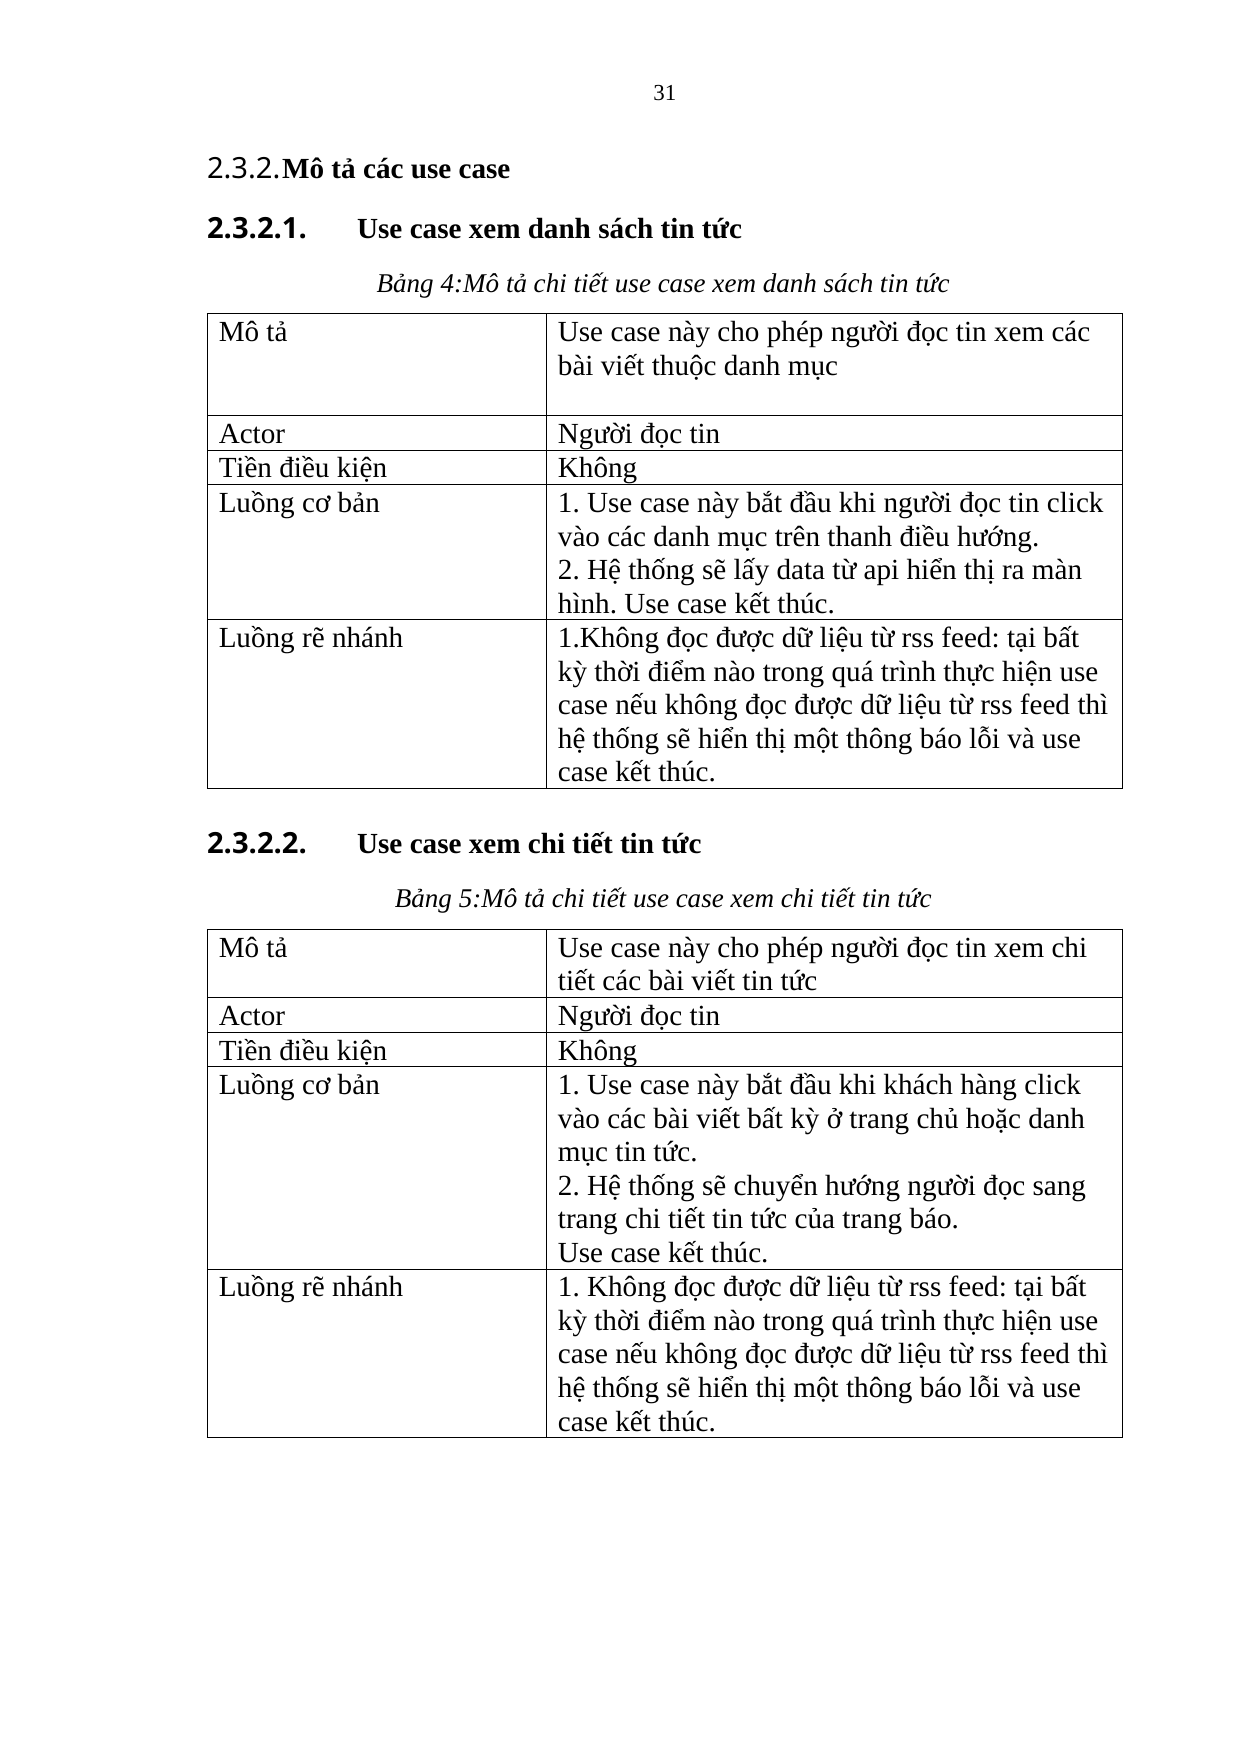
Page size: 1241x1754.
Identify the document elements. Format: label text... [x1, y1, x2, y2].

table_cell Luồng cơ bản [208, 485, 546, 619]
table_cell Không [547, 1033, 1122, 1066]
table_header Mô tả [208, 930, 546, 997]
table_cell Người đọc tin [547, 998, 1122, 1032]
table_cell Người đọc tin [547, 416, 1122, 449]
table_header Use case này cho phép người đọc tin xem chi tiết các bài viết tin tức [547, 930, 1122, 997]
table_header Mô tả [208, 314, 546, 415]
table_cell Tiền điều kiện [208, 1033, 546, 1066]
table_cell Luồng cơ bản [208, 1067, 546, 1268]
table_cell Actor [208, 416, 546, 449]
table_cell Luồng rẽ nhánh [208, 1270, 546, 1437]
table_cell Actor [208, 998, 546, 1032]
subtitle Use case xem danh sách tin tức [207, 207, 1122, 247]
table_cell Tiền điều kiện [208, 451, 546, 484]
table_cell Luồng rẽ nhánh [208, 620, 546, 788]
text Bảng 4:Mô tả chi tiết use case xem danh sách tin tức [207, 267, 1122, 298]
subtitle Use case xem chi tiết tin tức [207, 823, 1122, 862]
table_cell Không [547, 451, 1122, 484]
text Bảng 5:Mô tả chi tiết use case xem chi tiết tin tức [207, 882, 1122, 913]
subtitle Mô tả các use case [207, 148, 1122, 187]
table_cell 1.Không đọc được dữ liệu từ rss feed: tại bất kỳ thời điểm nào trong quá trình thực hiện use case nếu không đọc được dữ liệu từ rss feed thì hệ thống sẽ hiển thị một thông báo lỗi và use case kết thúc. [547, 620, 1122, 788]
table_cell 1. Không đọc được dữ liệu từ rss feed: tại bất kỳ thời điểm nào trong quá trình thực hiện use case nếu không đọc được dữ liệu từ rss feed thì hệ thống sẽ hiển thị một thông báo lỗi và use case kết thúc. [547, 1270, 1122, 1437]
table_cell 1. Use case này bắt đầu khi khách hàng click vào các bài viết bất kỳ ở trang chủ hoặc danh mục tin tức. 2. Hệ thống sẽ chuyển hướng người đọc sang trang chi tiết tin tức của trang báo. Use case kết thúc. [547, 1067, 1122, 1268]
table_cell 1. Use case này bắt đầu khi người đọc tin click vào các danh mục trên thanh điều hướng. 2. Hệ thống sẽ lấy data từ api hiển thị ra màn hình. Use case kết thúc. [547, 485, 1122, 619]
table_header Use case này cho phép người đọc tin xem các bài viết thuộc danh mục [547, 314, 1122, 415]
